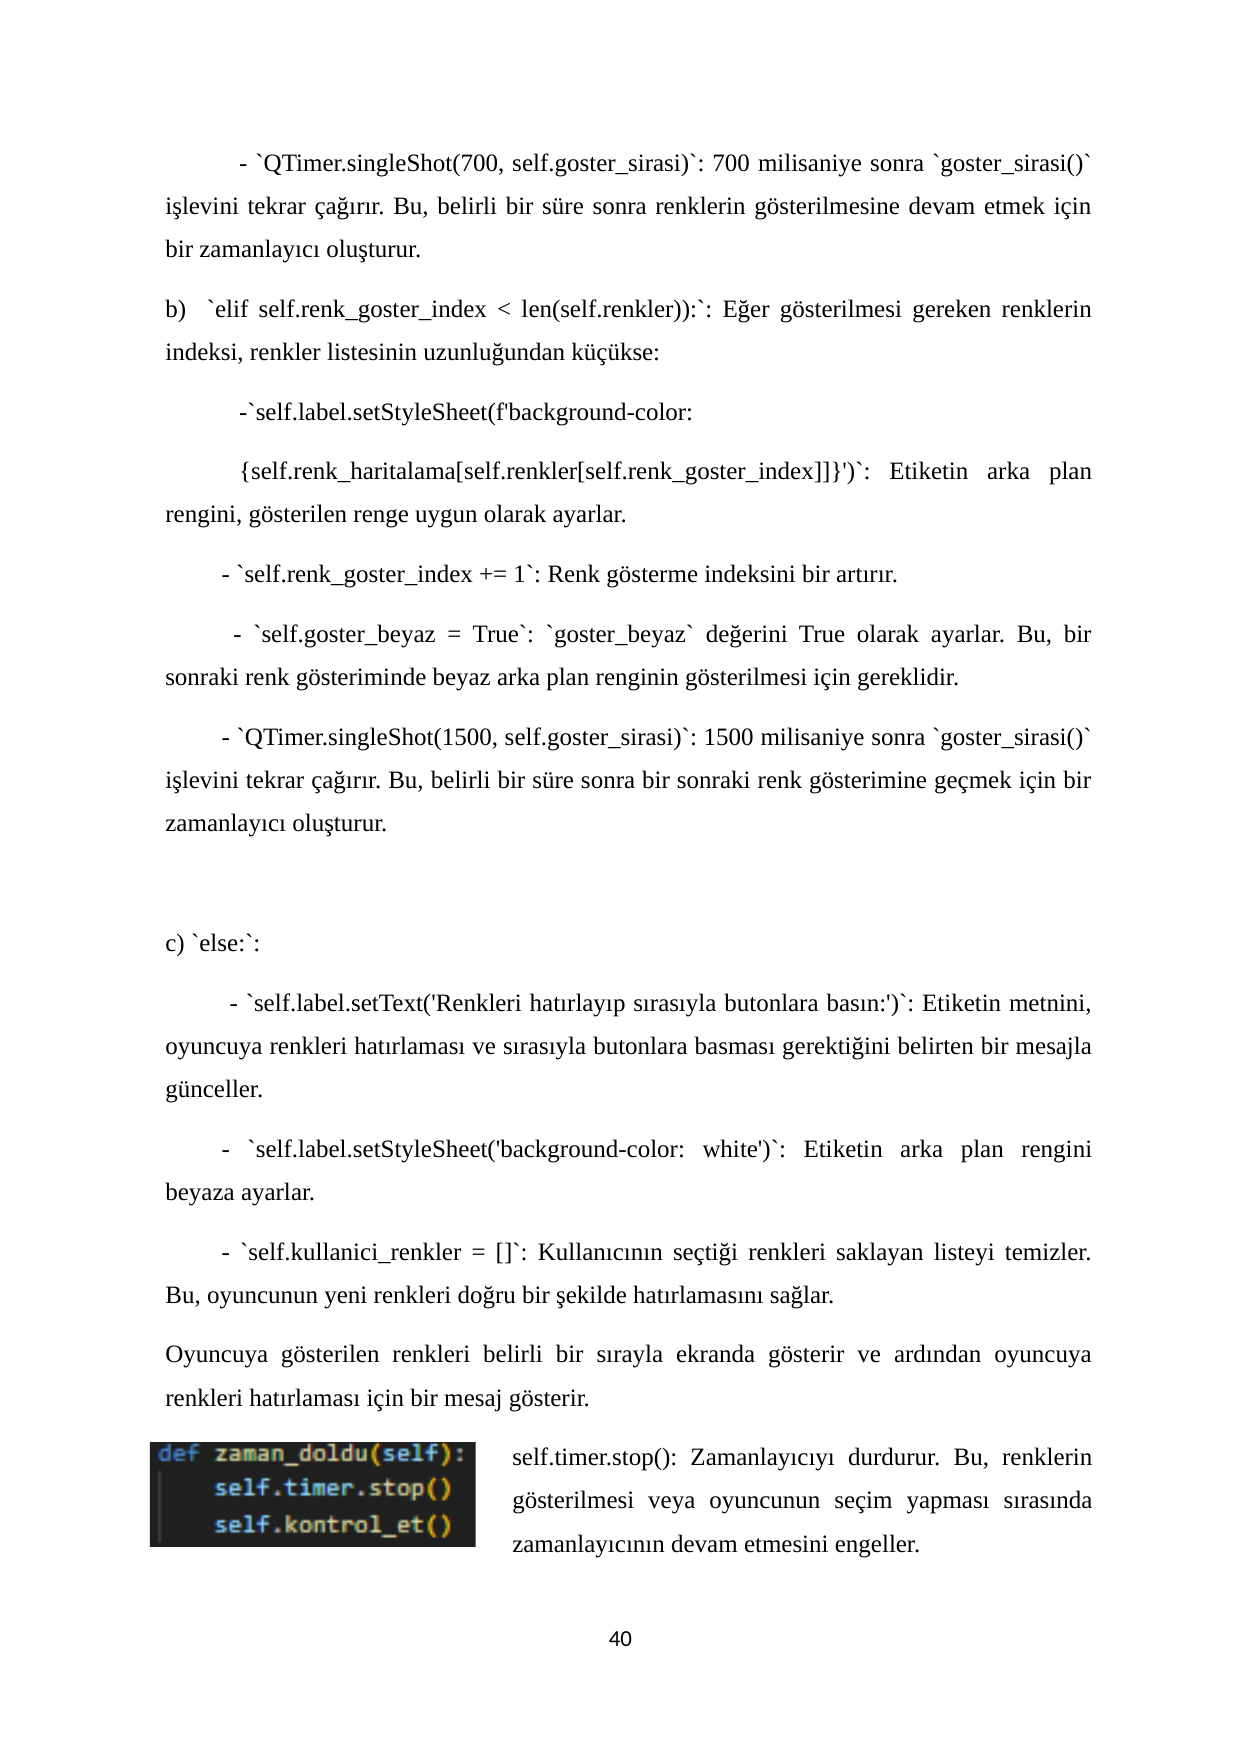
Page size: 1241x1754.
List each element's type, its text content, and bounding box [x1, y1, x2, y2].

picture [147, 1442, 475, 1546]
text {self.renk_haritalama[self.renkler[self.renk_goster_index]]}')`: Etiketin arka plan rengini, gösterilen renge uygun olarak ayarlar. [165, 456, 1093, 528]
text - `self.label.setStyleSheet('background-color: white')`: Etiketin arka plan rengini beyaza ayarlar. [165, 1134, 1093, 1206]
text - `self.goster_beyaz = True`: `goster_beyaz` değerini True olarak ayarlar. Bu, bir sonraki renk gösteriminde beyaz arka plan renginin gösterilmesi için gereklidir. [165, 619, 1093, 691]
text - `self.label.setText('Renkleri hatırlayıp sırasıyla butonlara basın:')`: Etiketin metnini, oyuncuya renkleri hatırlaması ve sırasıyla butonlara basması gerektiğini belirten bir mesajla günceller. [165, 988, 1093, 1103]
text b) `elif self.renk_goster_index < len(self.renkler)):`: Eğer gösterilmesi gereken renklerin indeksi, renkler listesinin uzunluğundan küçükse: [165, 294, 1093, 366]
text Oyuncuya gösterilen renkleri belirli bir sırayla ekranda gösterir ve ardından oyuncuya renkleri hatırlaması için bir mesaj gösterir. [165, 1339, 1093, 1411]
text -`self.label.setStyleSheet(f'background-color: [165, 397, 1093, 425]
text - `self.kullanici_renkler = []`: Kullanıcının seçtiği renkleri saklayan listeyi temizler. Bu, oyuncunun yeni renkleri doğru bir şekilde hatırlamasını sağlar. [165, 1237, 1093, 1308]
text - `QTimer.singleShot(700, self.goster_sirasi)`: 700 milisaniye sonra `goster_sirasi()` işlevini tekrar çağırır. Bu, belirli bir süre sonra renklerin gösterilmesine devam etmek için bir zamanlayıcı oluşturur. [165, 148, 1093, 263]
text c) `else:`: [165, 928, 1093, 957]
text - `QTimer.singleShot(1500, self.goster_sirasi)`: 1500 milisaniye sonra `goster_sirasi()` işlevini tekrar çağırır. Bu, belirli bir süre sonra bir sonraki renk gösterimine geçmek için bir zamanlayıcı oluşturur. [165, 722, 1093, 837]
text - `self.renk_goster_index += 1`: Renk gösterme indeksini bir artırır. [165, 559, 1093, 588]
